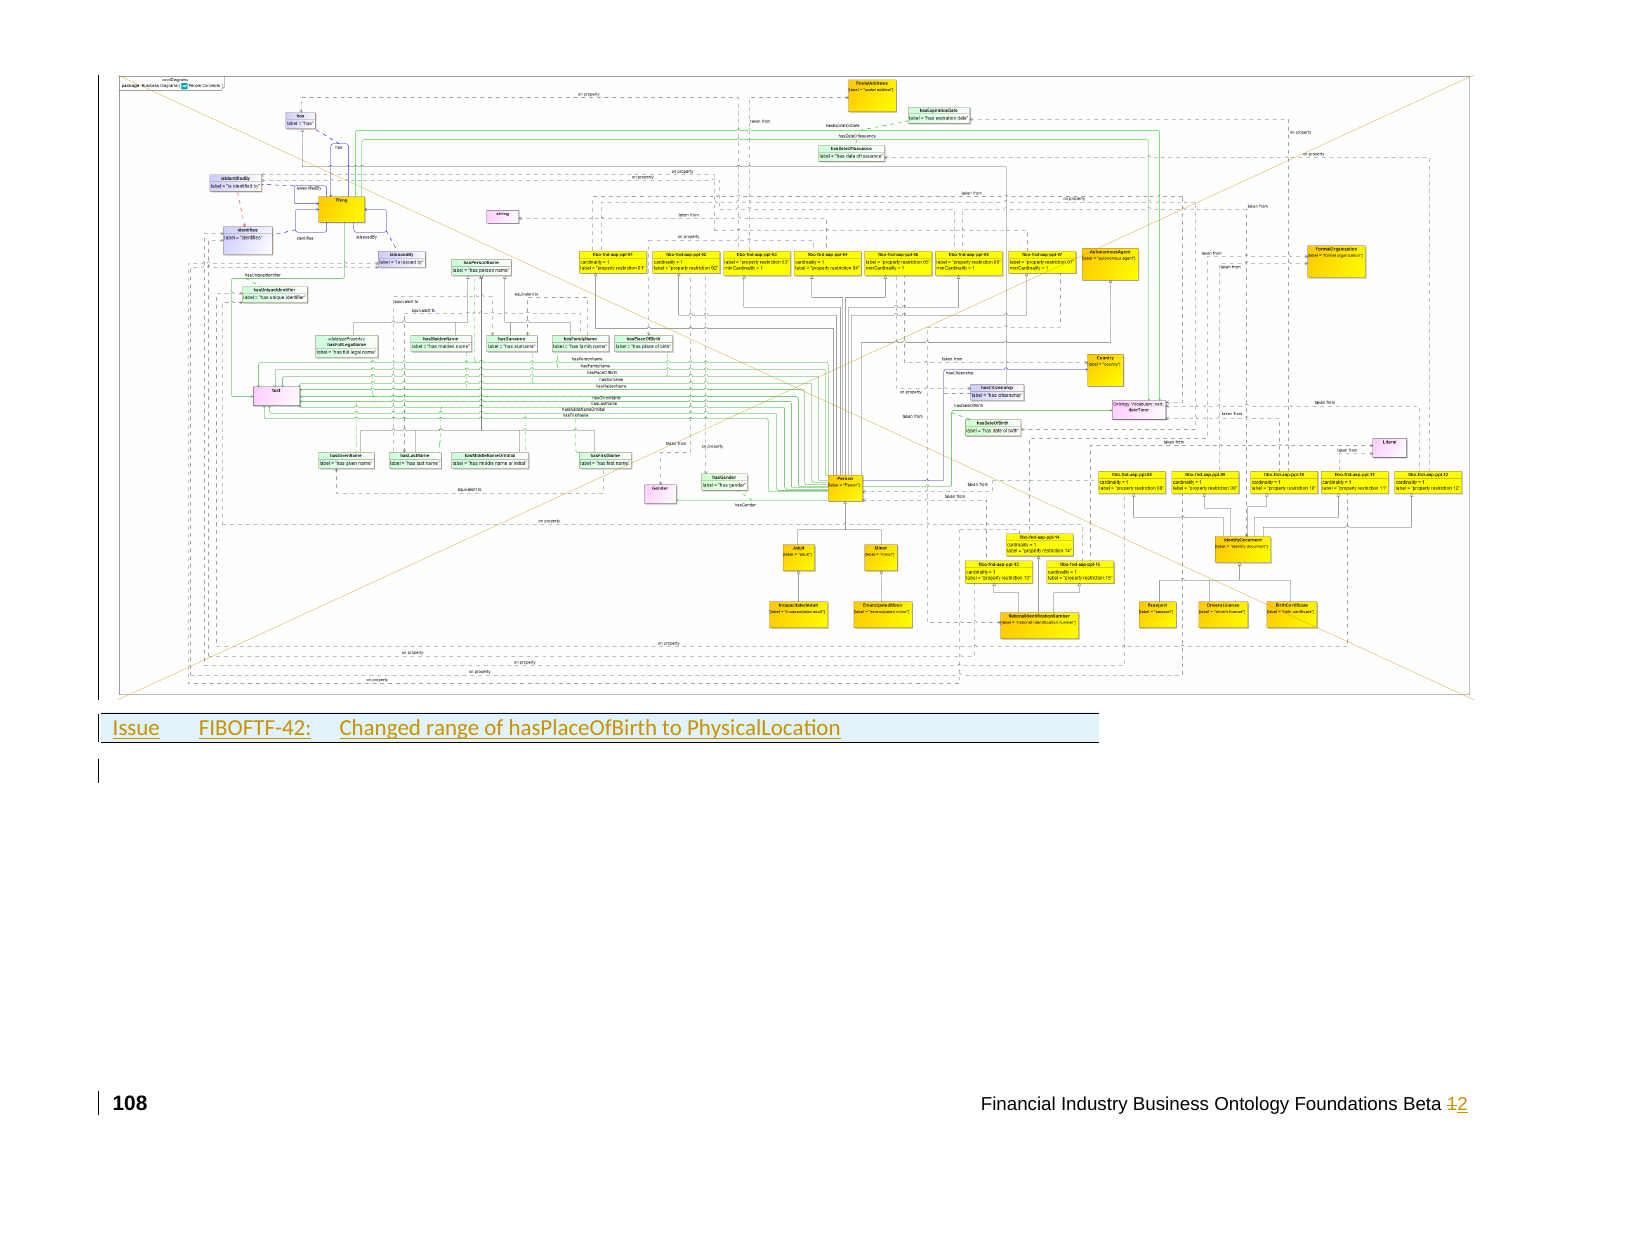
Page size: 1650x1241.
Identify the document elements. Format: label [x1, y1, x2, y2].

picture [120, 388, 1471, 700]
picture [117, 76, 794, 699]
picture [798, 76, 1474, 699]
picture [121, 75, 1471, 386]
